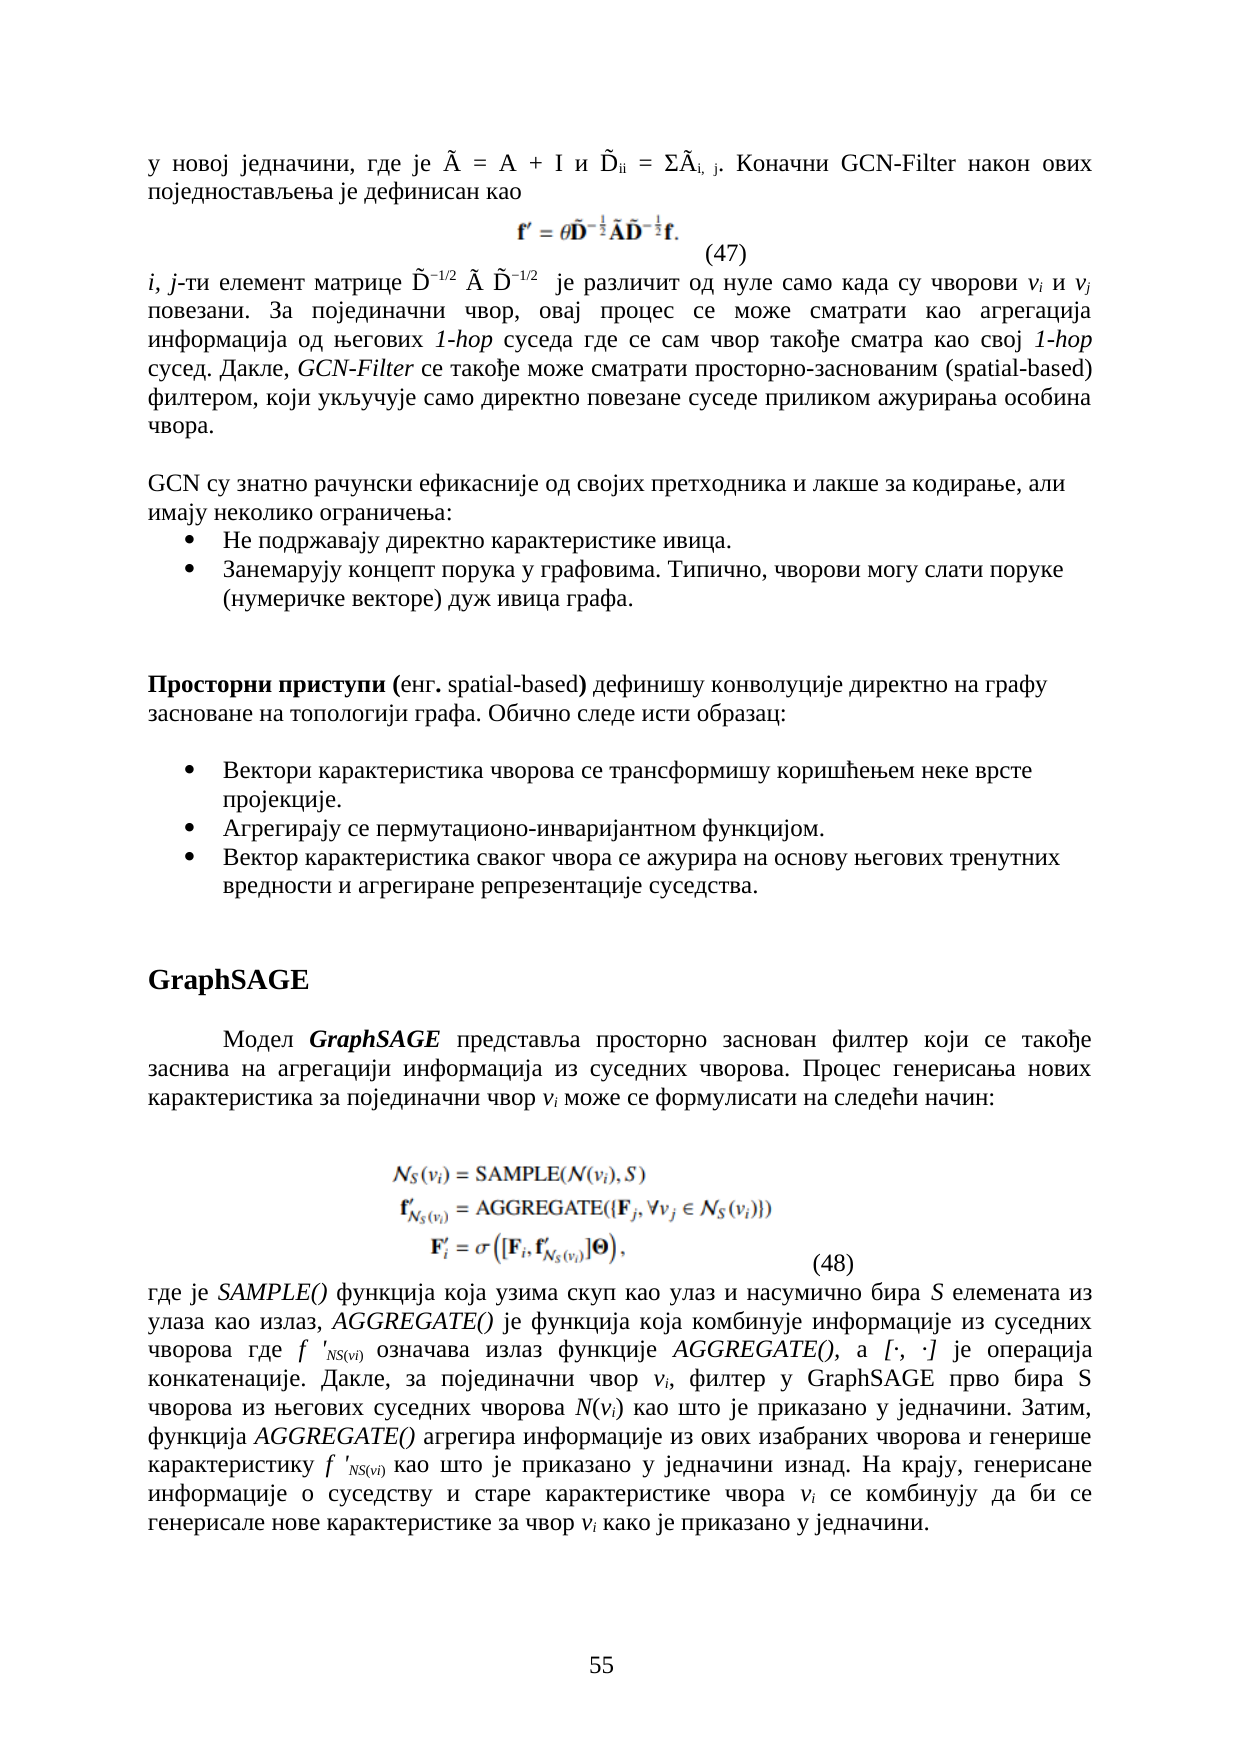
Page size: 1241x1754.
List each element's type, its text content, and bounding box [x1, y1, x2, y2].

picture [493, 205, 699, 262]
picture [386, 1139, 807, 1272]
list Вектор карактеристика сваког чвора се ажурира на основу његових тренутних вредности и агрегиране репрезентације суседства. [185, 842, 1092, 899]
list Вектори карактеристика чворова се трансформишу коришћењем неке врсте пројекције. [185, 756, 1092, 813]
list Занемарују концепт порука у графовима. Типично, чворови могу слати поруке (нумеричке векторе) дуж ивица графа. [185, 554, 1092, 612]
list Агрегирају се пермутационо-инваријантном функцијом. [185, 813, 1092, 842]
text Модел GraphSAGE представља просторно заснован филтер који се такође заснива на агрегацији информација из суседних чворова. Процес генерисања нових карактеристика за појединачни чвор vi​ може се формулисати на следећи начин: [148, 1024, 1092, 1110]
list Не подржавају директно карактеристике ивица. [185, 526, 1092, 554]
text (47) [148, 205, 1092, 267]
subtitle GraphSAGE [148, 962, 1092, 995]
text Просторни приступи (енг. spatial-based) дефинишу конволуције директно на графу засноване на топологији графа. Обично следе исти образац: [148, 669, 1092, 727]
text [148, 148, 1092, 205]
text где је SAMPLE() функција која узима скуп као улаз и насумично бира S елемената из улаза као излаз, AGGREGATE() је функција која комбинује информације из суседних чворова где f 'NS​(vi​) означава излаз функције AGGREGATE(), а [·, ·] је операција конкатенације. Дакле, за појединачни чвор vi​, филтер у GraphSAGE прво бира S чворова из његових суседних чворова N(vi​) као што је приказано у једначини. Затим, функција AGGREGATE() агрегира информације из ових изабраних чворова и генерише карактеристику f 'NS​(vi​) као што је приказано у једначини изнад. На крају, генерисане информације о суседству и старе карактеристике чвора vi​ се комбинују да би се генерисале нове карактеристике за чвор vi​ како је приказано у једначини. [148, 1277, 1092, 1536]
text GCN су знатно рачунски ефикасније од својих претходника и лакше за кодирање, али имају неколико ограничења: [148, 468, 1092, 526]
text i, j-ти елемент матрице D̃−1/2 Ã D̃−1/2 је различит од нуле само када су чворови vi и vj повезани. За појединачни чвор, овај процес се може сматрати као агрегација информација од његових 1-hop суседа где се сам чвор такође сматра као свој 1-hop сусед. Дакле, GCN-Filter се такође може сматрати просторно-заснованим (spatial-based) филтером, који укључује само директно повезане суседе приликом ажурирања особина чвора. [148, 267, 1092, 439]
